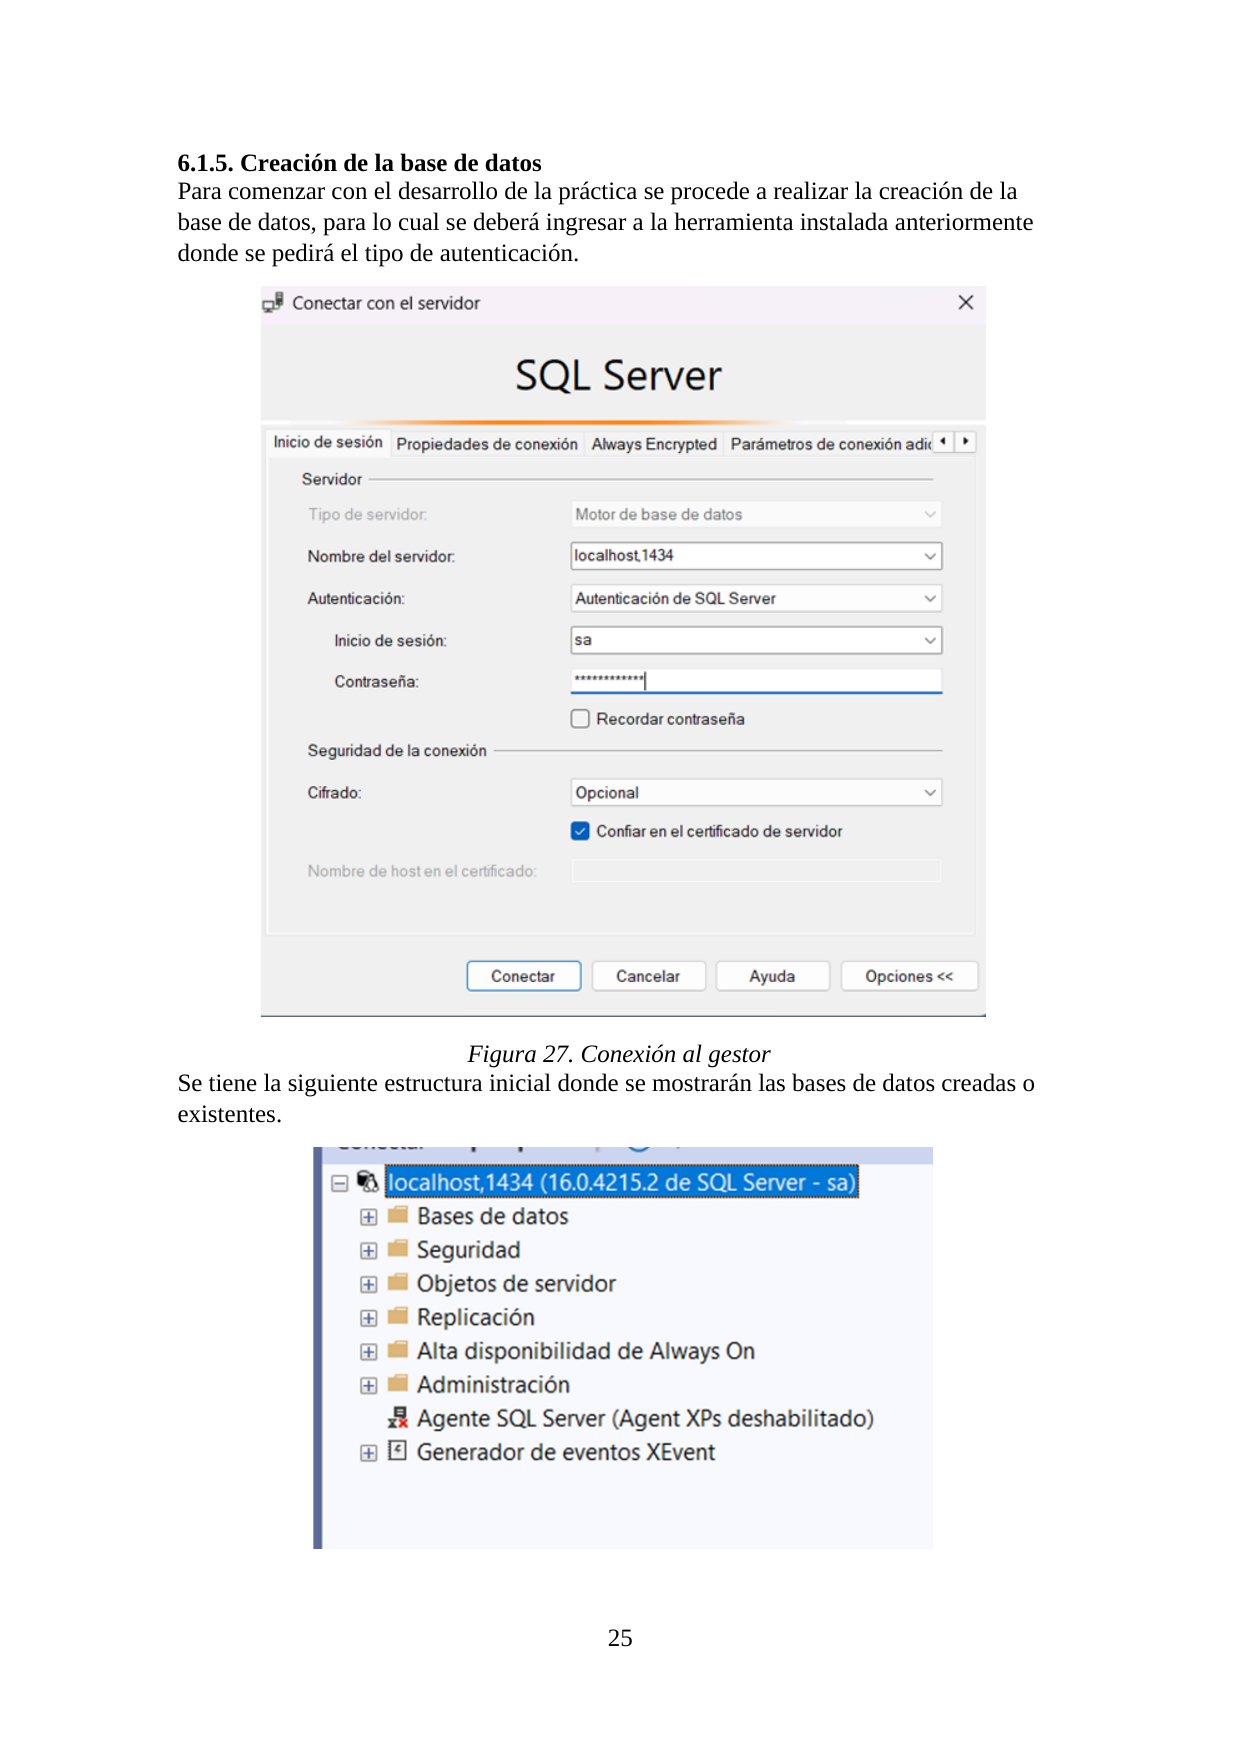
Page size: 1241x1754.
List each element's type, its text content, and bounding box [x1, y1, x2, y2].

picture [260, 286, 986, 1017]
text Para comenzar con el desarrollo de la práctica se procede a realizar la creación de la base de datos, para lo cual se deberá ingresar a la herramienta instalada anteriormente donde se pedirá el tipo de autenticación. [177, 176, 1063, 267]
subtitle Figura 27. Conexión al gestor [177, 1039, 1063, 1068]
picture [313, 1147, 934, 1549]
text Se tiene la siguiente estructura inicial donde se mostrarán las bases de datos creadas o existentes. [177, 1068, 1063, 1128]
subtitle 6.1.5. Creación de la base de datos [177, 148, 1063, 176]
